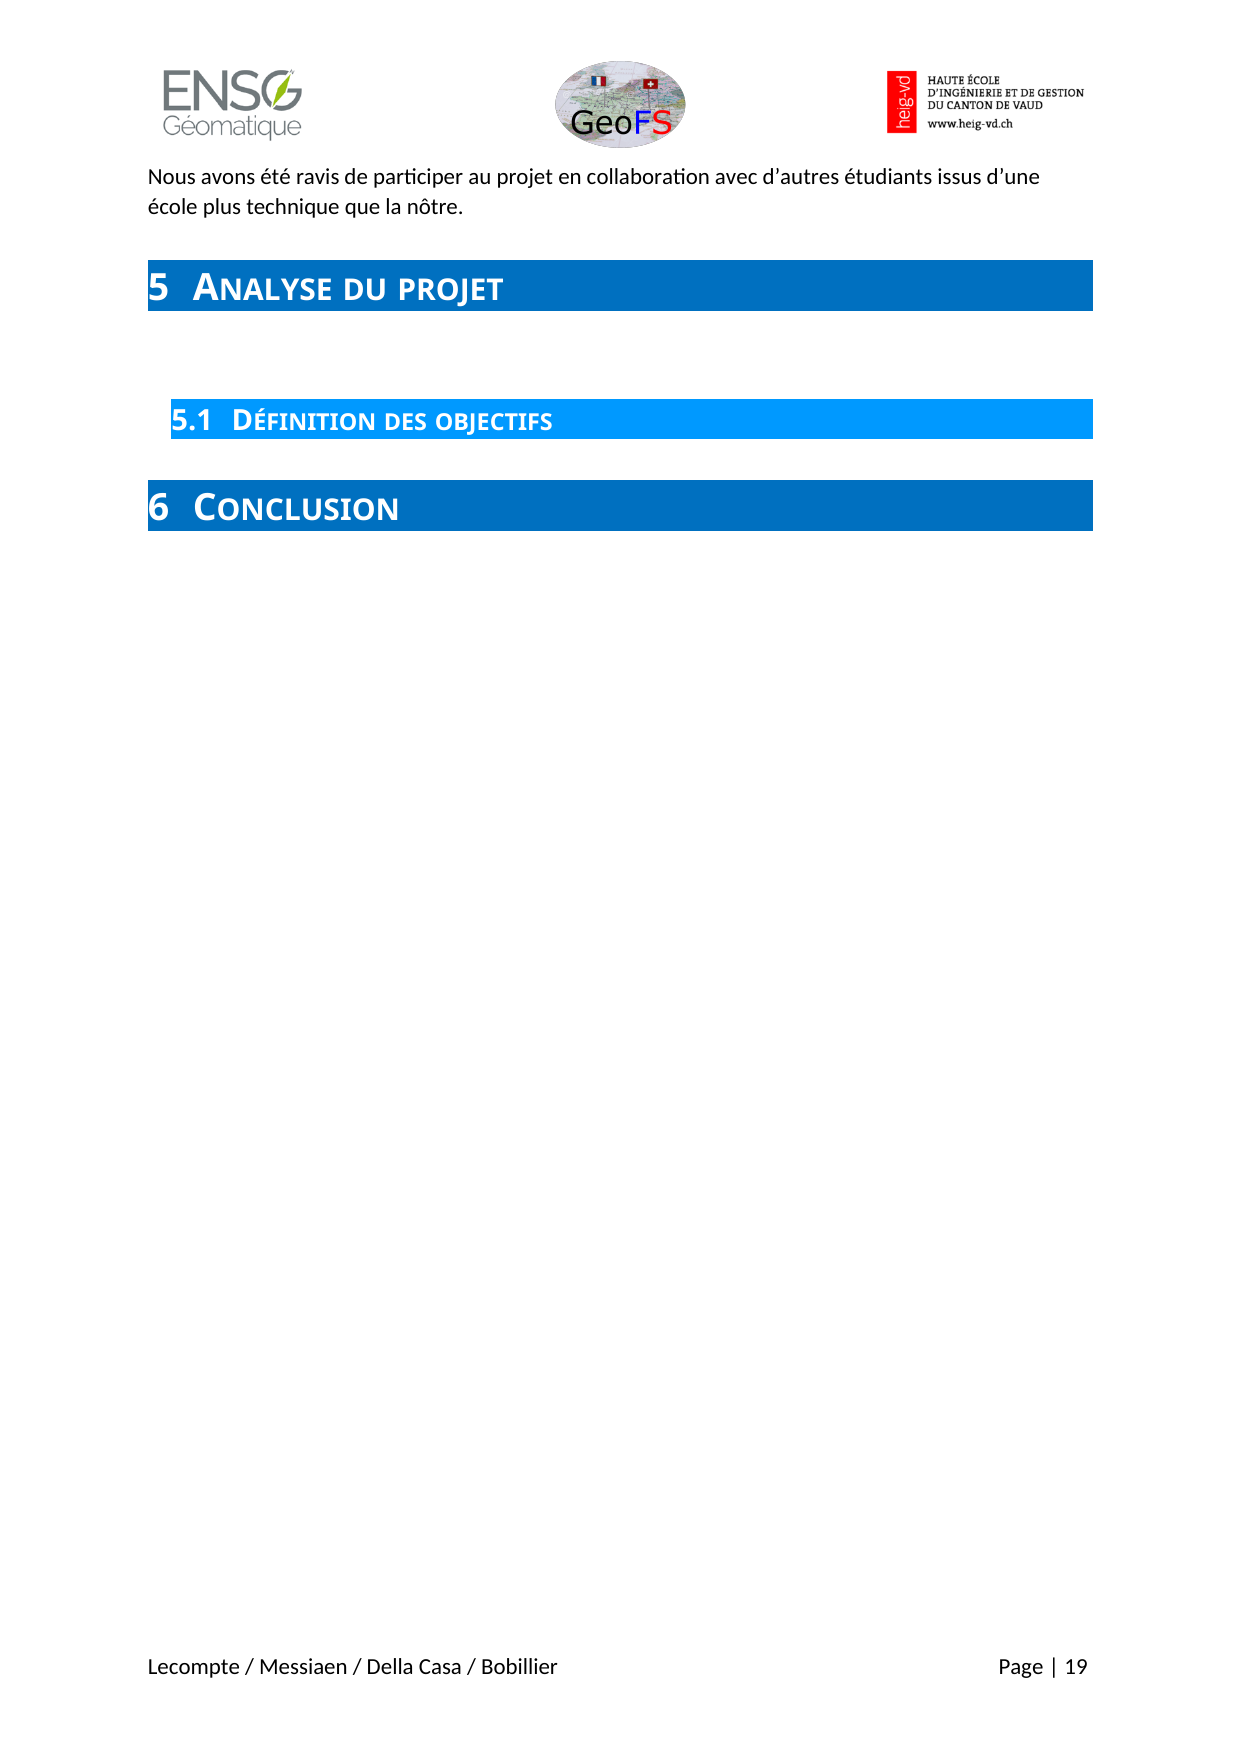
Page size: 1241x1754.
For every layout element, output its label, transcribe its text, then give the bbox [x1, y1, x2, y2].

subtitle Analyse du projet [148, 260, 1093, 311]
picture [147, 59, 318, 148]
text Nous avons été ravis de participer au projet en collaboration avec d’autres étudiants issus d’une école plus technique que la nôtre. [148, 162, 1093, 220]
subtitle Définition des objectifs [171, 399, 1093, 439]
picture [877, 59, 1093, 148]
picture [551, 59, 689, 148]
subtitle Conclusion [148, 480, 1093, 531]
